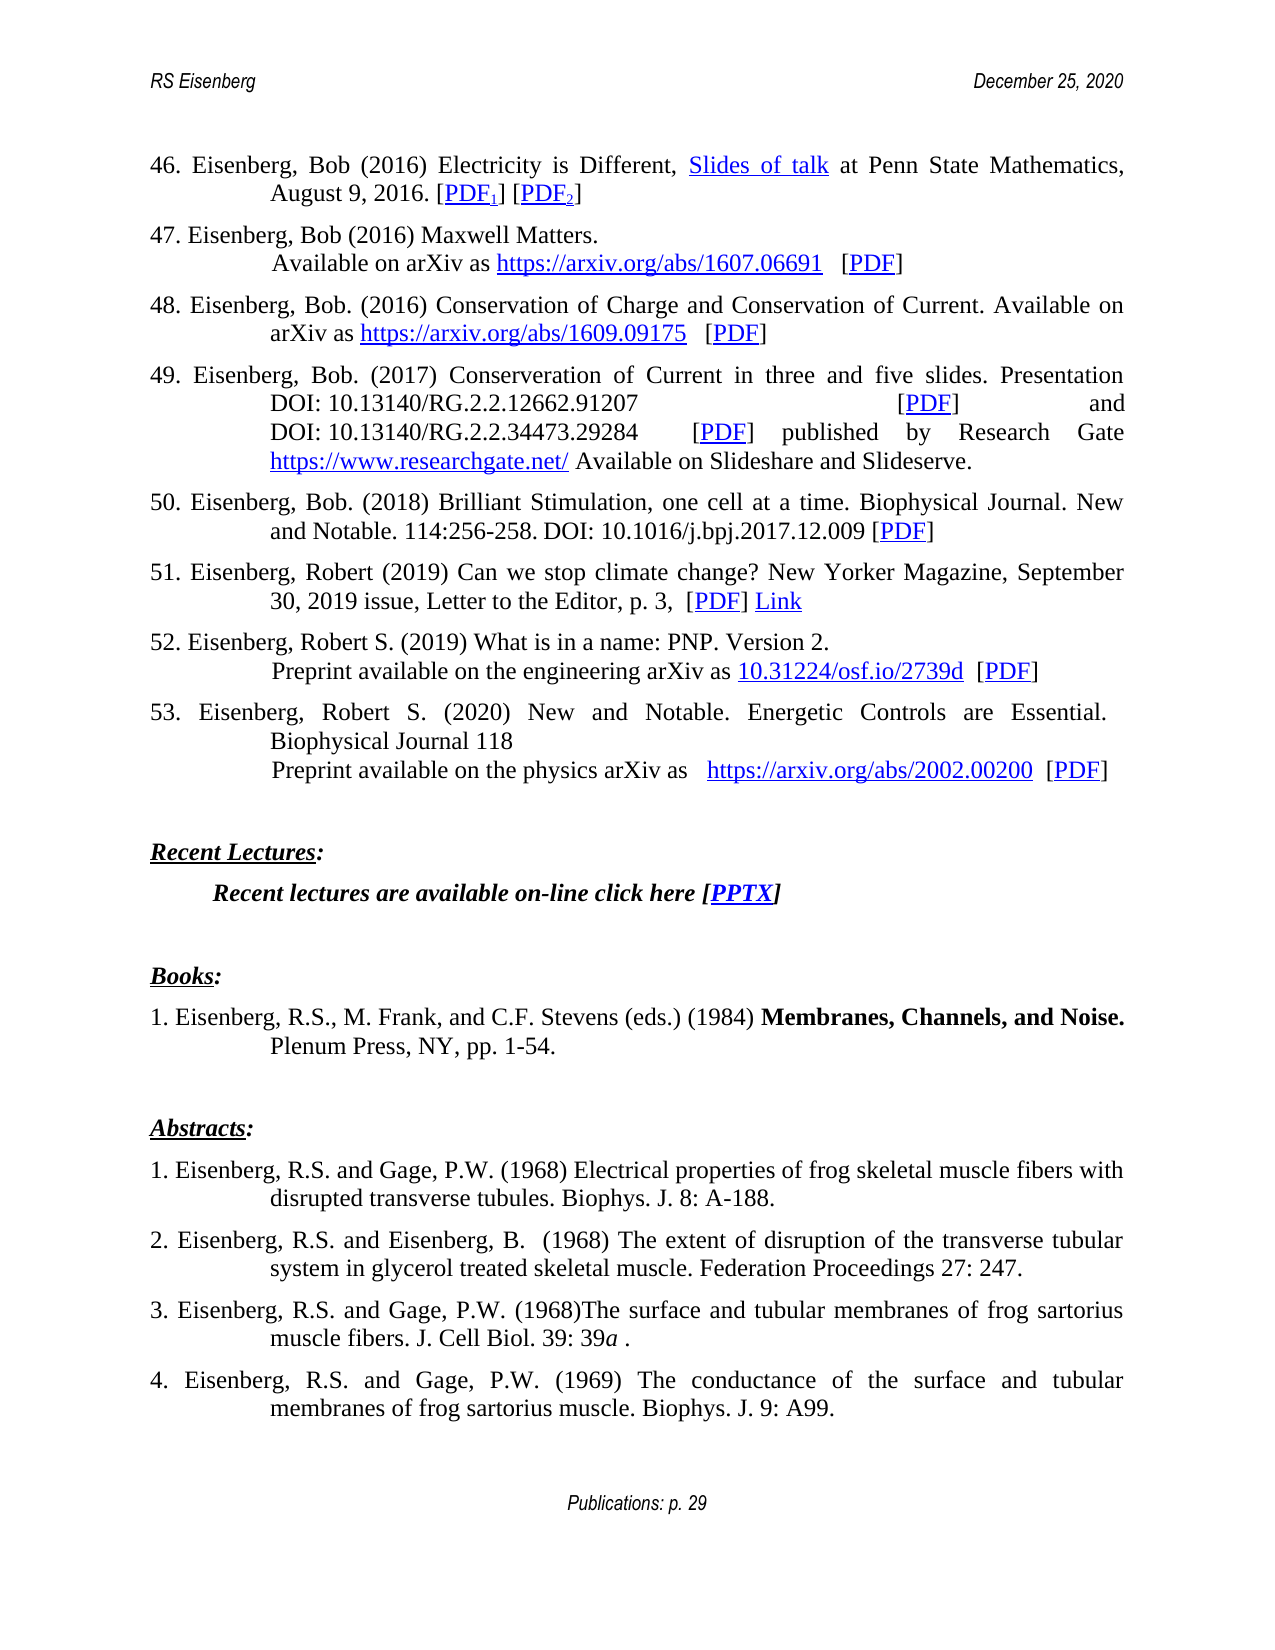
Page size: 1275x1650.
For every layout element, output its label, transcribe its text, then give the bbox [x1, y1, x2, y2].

text 3. Eisenberg, R.S. and Gage, P.W. (1968)The surface and tubular membranes of frog sartorius muscle fibers. J. Cell Biol. 39: 39a . [150, 1295, 1125, 1352]
text Preprint available on the engineering arXiv as 10.31224/osf.io/2739d [PDF] [270, 656, 1125, 685]
text 1. Eisenberg, R.S. and Gage, P.W. (1968) Electrical properties of frog skeletal muscle fibers with disrupted transverse tubules. Biophys. J. 8: A-188. [150, 1155, 1125, 1212]
text 50. Eisenberg, Bob. (2018) Brilliant Stimulation, one cell at a time. Biophysical Journal. New and Notable. 114:256-258. DOI: 10.1016/j.bpj.2017.12.009 [PDF] [150, 487, 1125, 545]
text 46. Eisenberg, Bob (2016) Electricity is Different, Slides of talk at Penn State Mathematics, August 9, 2016. [PDF1] [PDF2] [150, 150, 1125, 207]
text Books: [150, 961, 1125, 990]
text Preprint available on the physics arXiv as https://arxiv.org/abs/2002.00200 [PDF] [270, 755, 1125, 783]
text Recent Lectures: [150, 837, 1125, 866]
text 1. Eisenberg, R.S., M. Frank, and C.F. Stevens (eds.) (1984) Membranes, Channels, and Noise. Plenum Press, NY, pp. 1-54. [150, 1002, 1125, 1060]
text 4. Eisenberg, R.S. and Gage, P.W. (1969) The conductance of the surface and tubular membranes of frog sartorius muscle. Biophys. J. 9: A99. [150, 1365, 1125, 1422]
text 49. Eisenberg, Bob. (2017) Conserveration of Current in three and five slides. Presentation DOI: 10.13140/RG.2.2.12662.91207 [PDF] and DOI: 10.13140/RG.2.2.34473.29284 [PDF] published by Research Gate https://www.researchgate.net/ Available on Slideshare and Slideserve. [150, 360, 1125, 475]
text 53. Eisenberg, Robert S. (2020) New and Notable. Energetic Controls are Essential. Biophysical Journal 118 [150, 697, 1125, 755]
text Available on arXiv as https://arxiv.org/abs/1607.06691 [PDF] [271, 248, 1125, 277]
text 47. Eisenberg, Bob (2016) Maxwell Matters. [150, 220, 1125, 248]
text 51. Eisenberg, Robert (2019) Can we stop climate change? New Yorker Magazine, September 30, 2019 issue, Letter to the Editor, p. 3, [PDF] Link [150, 557, 1125, 615]
text Recent lectures are available on-line click here [PPTX] [150, 878, 1125, 907]
text Abstracts: [150, 1113, 1125, 1142]
text 48. Eisenberg, Bob. (2016) Conservation of Charge and Conservation of Current. Available on arXiv as https://arxiv.org/abs/1609.09175 [PDF] [150, 290, 1125, 347]
text 2. Eisenberg, R.S. and Eisenberg, B. (1968) The extent of disruption of the transverse tubular system in glycerol treated skeletal muscle. Federation Proceedings 27: 247. [150, 1225, 1125, 1282]
text 52. Eisenberg, Robert S. (2019) What is in a name: PNP. Version 2. [150, 627, 1125, 656]
